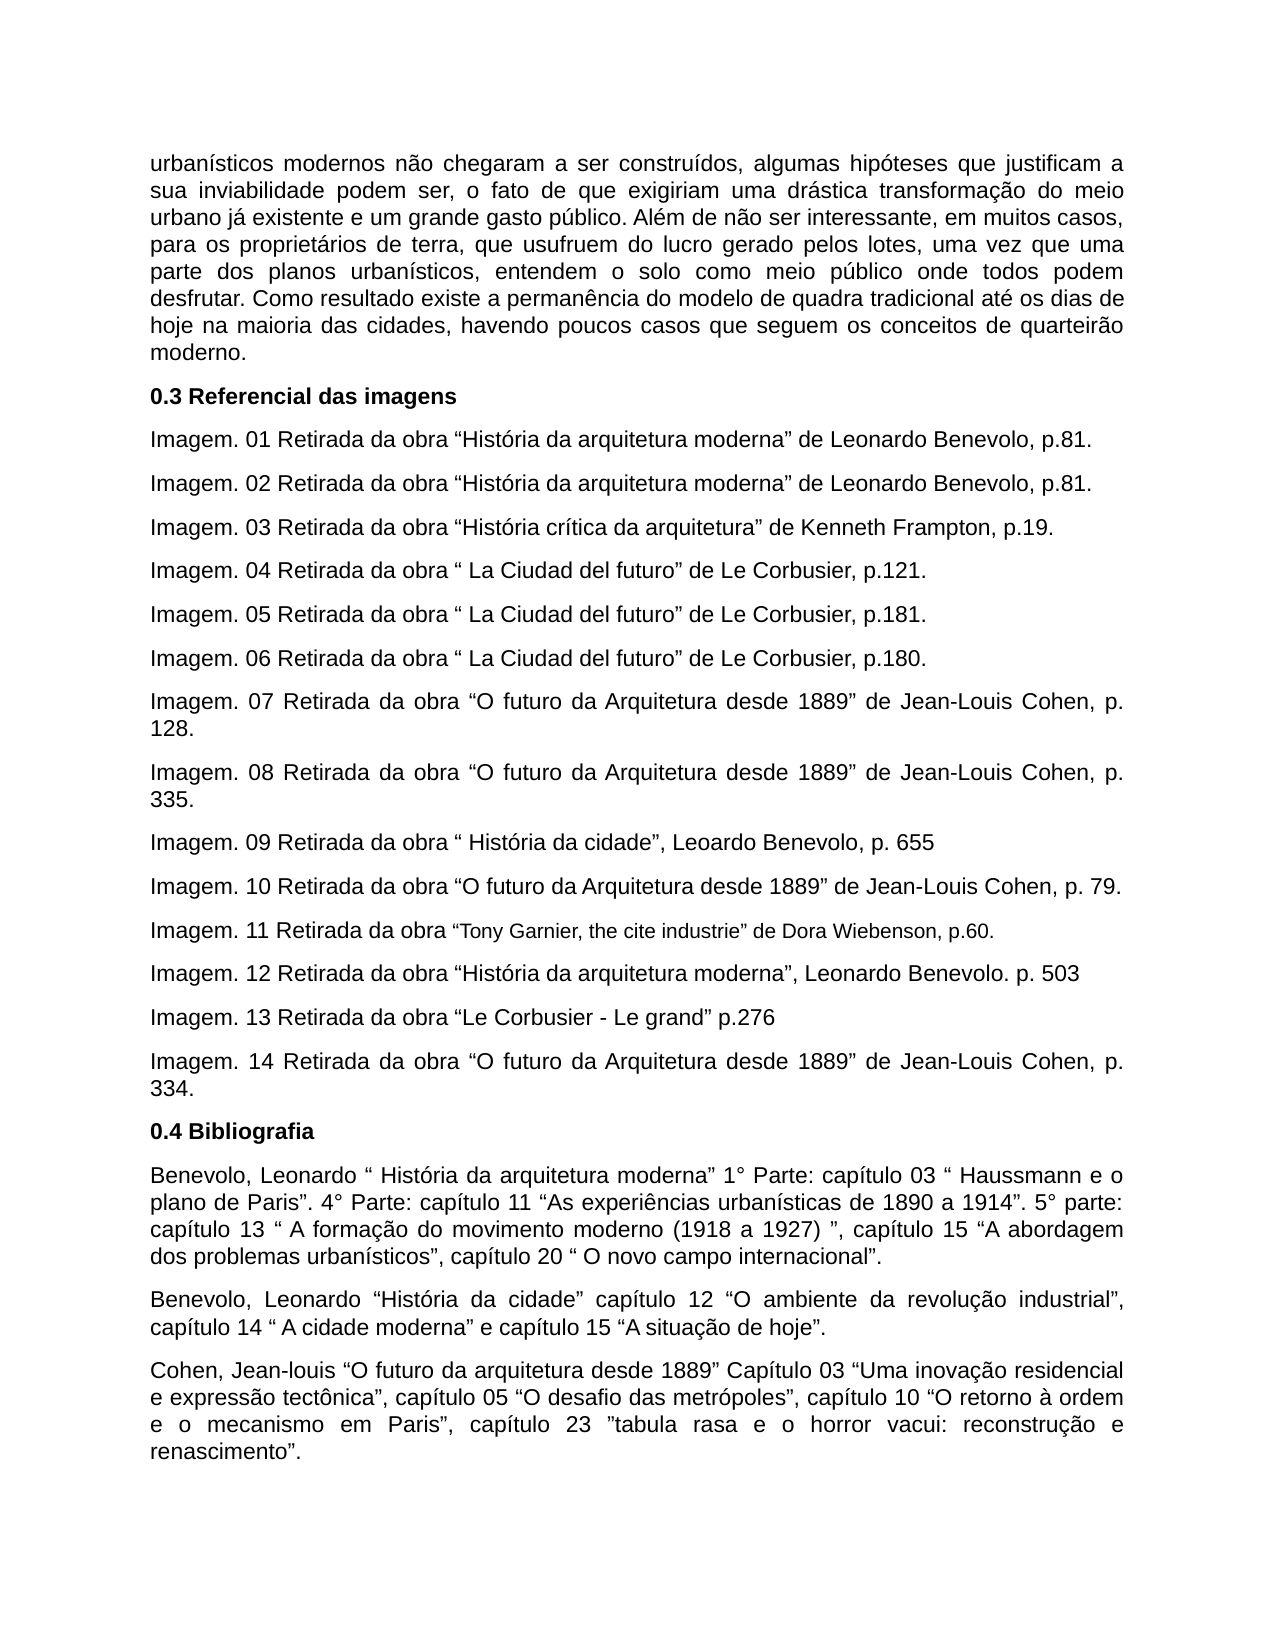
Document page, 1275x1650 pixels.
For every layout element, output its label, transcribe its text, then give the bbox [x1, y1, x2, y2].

text 0.4 Bibliografia [150, 1118, 1125, 1145]
text Imagem. 02 Retirada da obra “História da arquitetura moderna” de Leonardo Benevolo, p.81. [150, 470, 1125, 497]
text Imagem. 13 Retirada da obra “Le Corbusier - Le grand” p.276 [150, 1004, 1125, 1031]
text Cohen, Jean-louis “O futuro da arquitetura desde 1889” Capítulo 03 “Uma inovação residencial e expressão tectônica”, capítulo 05 “O desafio das metrópoles”, capítulo 10 “O retorno à ordem e o mecanismo em Paris”, capítulo 23 ”tabula rasa e o horror vacui: reconstrução e renascimento”. [150, 1357, 1125, 1465]
text Imagem. 01 Retirada da obra “História da arquitetura moderna” de Leonardo Benevolo, p.81. [150, 426, 1125, 453]
text Imagem. 08 Retirada da obra “O futuro da Arquitetura desde 1889” de Jean-Louis Cohen, p. 335. [150, 759, 1125, 813]
text Imagem. 12 Retirada da obra “História da arquitetura moderna”, Leonardo Benevolo. p. 503 [150, 960, 1125, 987]
text Imagem. 07 Retirada da obra “O futuro da Arquitetura desde 1889” de Jean-Louis Cohen, p. 128. [150, 688, 1125, 742]
text Imagem. 05 Retirada da obra “ La Ciudad del futuro” de Le Corbusier, p.181. [150, 601, 1125, 628]
text Imagem. 14 Retirada da obra “O futuro da Arquitetura desde 1889” de Jean-Louis Cohen, p. 334. [150, 1047, 1125, 1101]
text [150, 150, 1125, 366]
text Benevolo, Leonardo “História da cidade” capítulo 12 “O ambiente da revolução industrial”, capítulo 14 “ A cidade moderna” e capítulo 15 “A situação de hoje”. [150, 1286, 1125, 1340]
text Benevolo, Leonardo “ História da arquitetura moderna” 1° Parte: capítulo 03 “ Haussmann e o plano de Paris”. 4° Parte: capítulo 11 “As experiências urbanísticas de 1890 a 1914”. 5° parte: capítulo 13 “ A formação do movimento moderno (1918 a 1927) ”, capítulo 15 “A abordagem dos problemas urbanísticos”, capítulo 20 “ O novo campo internacional”. [150, 1162, 1125, 1270]
text 0.3 Referencial das imagens [150, 382, 1125, 409]
text Imagem. 03 Retirada da obra “História crítica da arquitetura” de Kenneth Frampton, p.19. [150, 513, 1125, 540]
text Imagem. 10 Retirada da obra “O futuro da Arquitetura desde 1889” de Jean-Louis Cohen, p. 79. [150, 873, 1125, 900]
text Imagem. 06 Retirada da obra “ La Ciudad del futuro” de Le Corbusier, p.180. [150, 644, 1125, 671]
text Imagem. 04 Retirada da obra “ La Ciudad del futuro” de Le Corbusier, p.121. [150, 557, 1125, 584]
text Imagem. 11 Retirada da obra “Tony Garnier, the cite industrie” de Dora Wiebenson, p.60. [150, 917, 1125, 943]
text Imagem. 09 Retirada da obra “ História da cidade”, Leoardo Benevolo, p. 655 [150, 829, 1125, 856]
